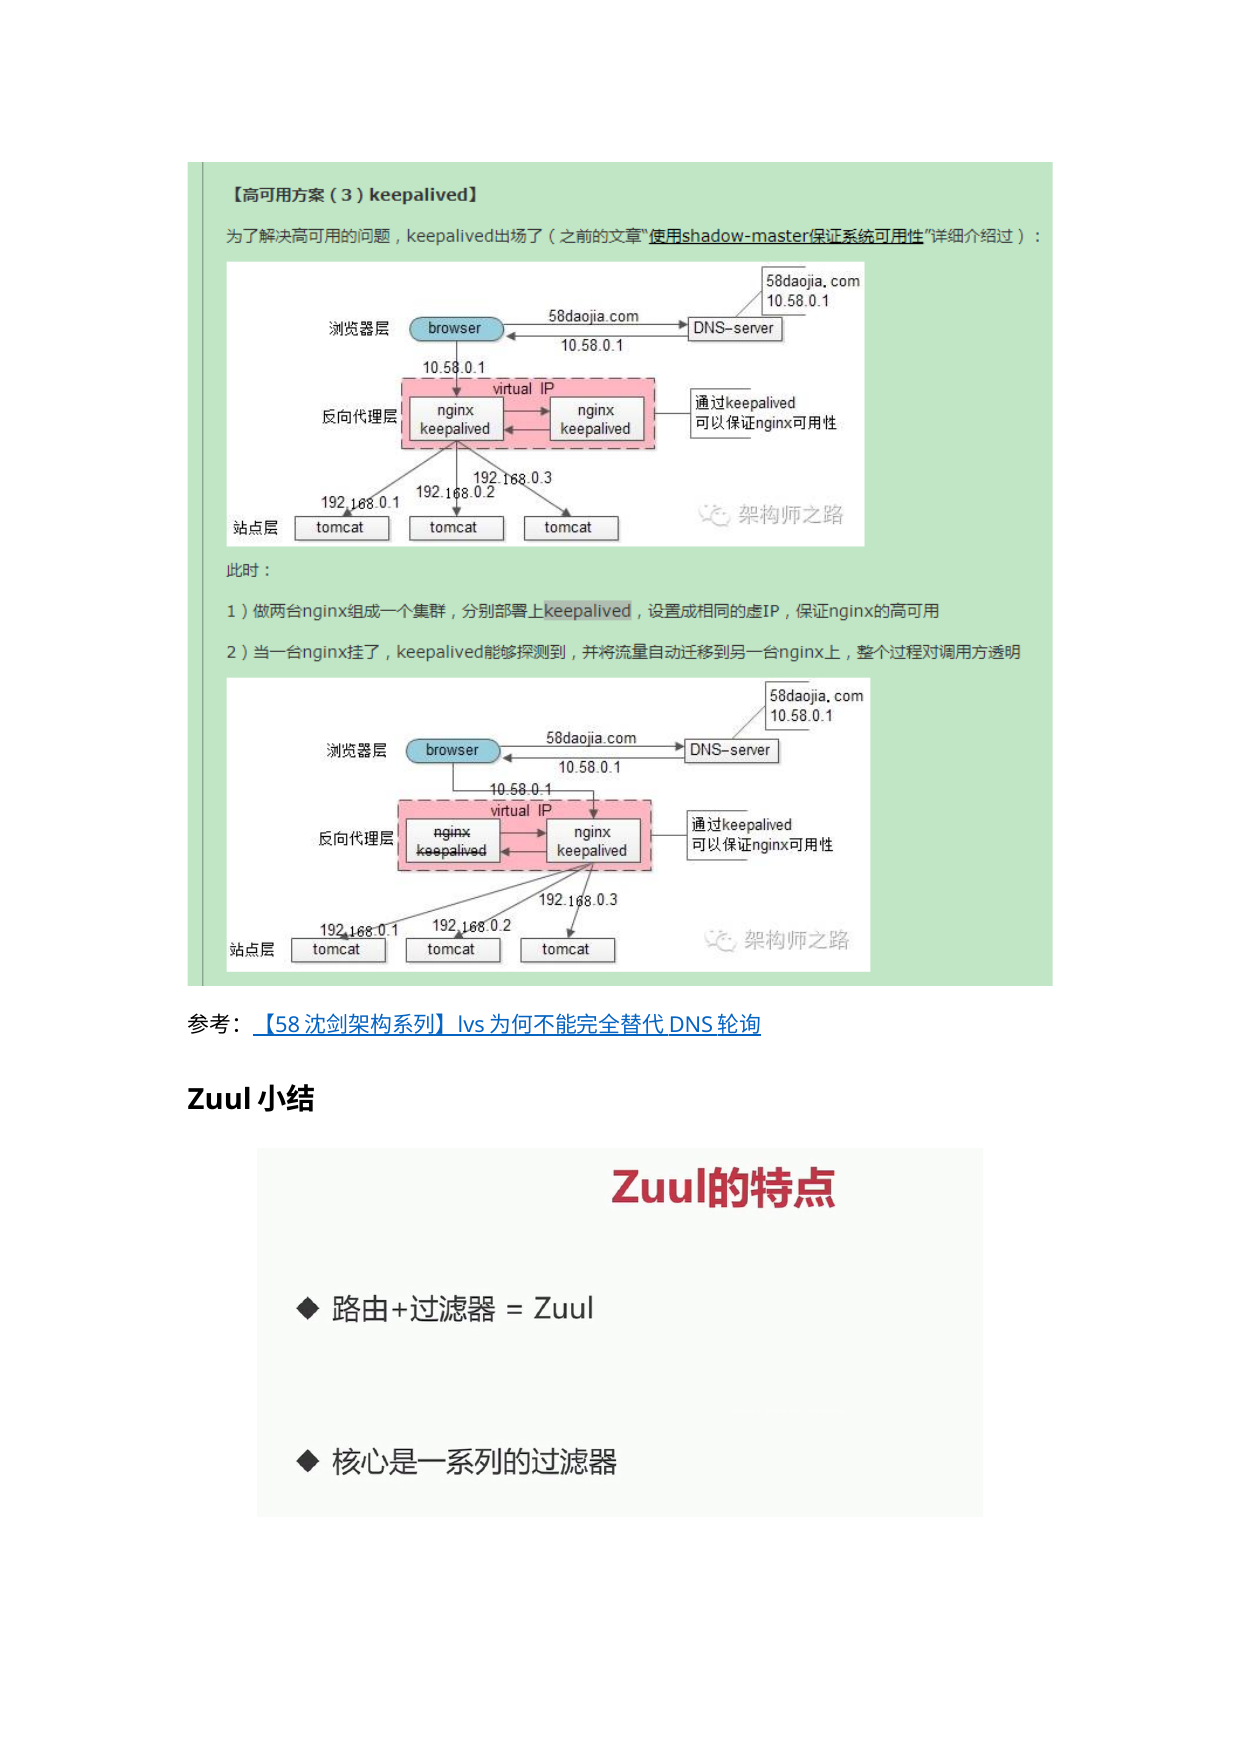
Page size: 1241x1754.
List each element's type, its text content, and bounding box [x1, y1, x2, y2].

text 参考：【58沈剑架构系列】lvs为何不能完全替代DNS轮询 [187, 1007, 1053, 1039]
subtitle Zuul小结 [187, 1064, 1053, 1129]
picture [187, 162, 1053, 986]
picture [257, 1148, 984, 1517]
